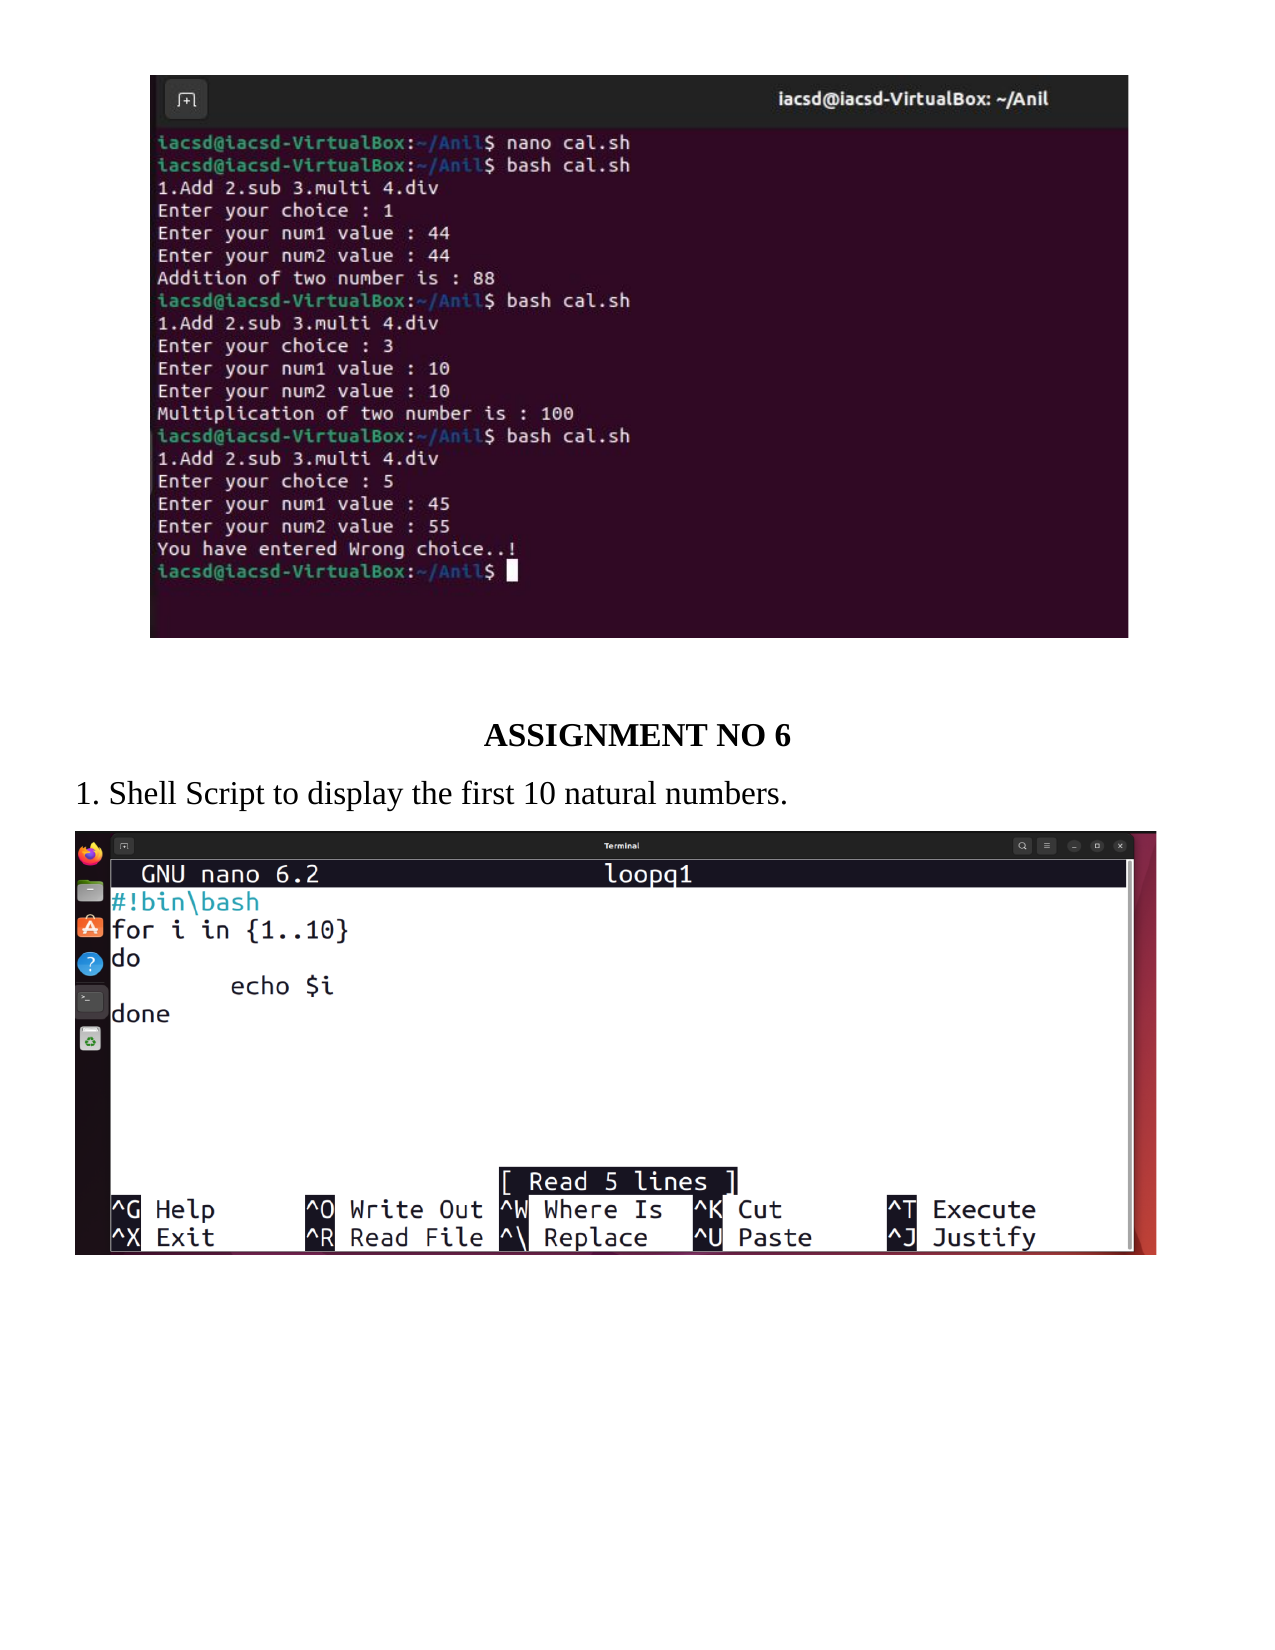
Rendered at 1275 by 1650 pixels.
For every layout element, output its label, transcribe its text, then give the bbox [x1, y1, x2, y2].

picture [75, 831, 1157, 1255]
picture [150, 75, 1129, 638]
text 1. Shell Script to display the first 10 natural numbers. [75, 773, 1200, 811]
text ASSIGNMENT NO 6 [75, 715, 1200, 753]
